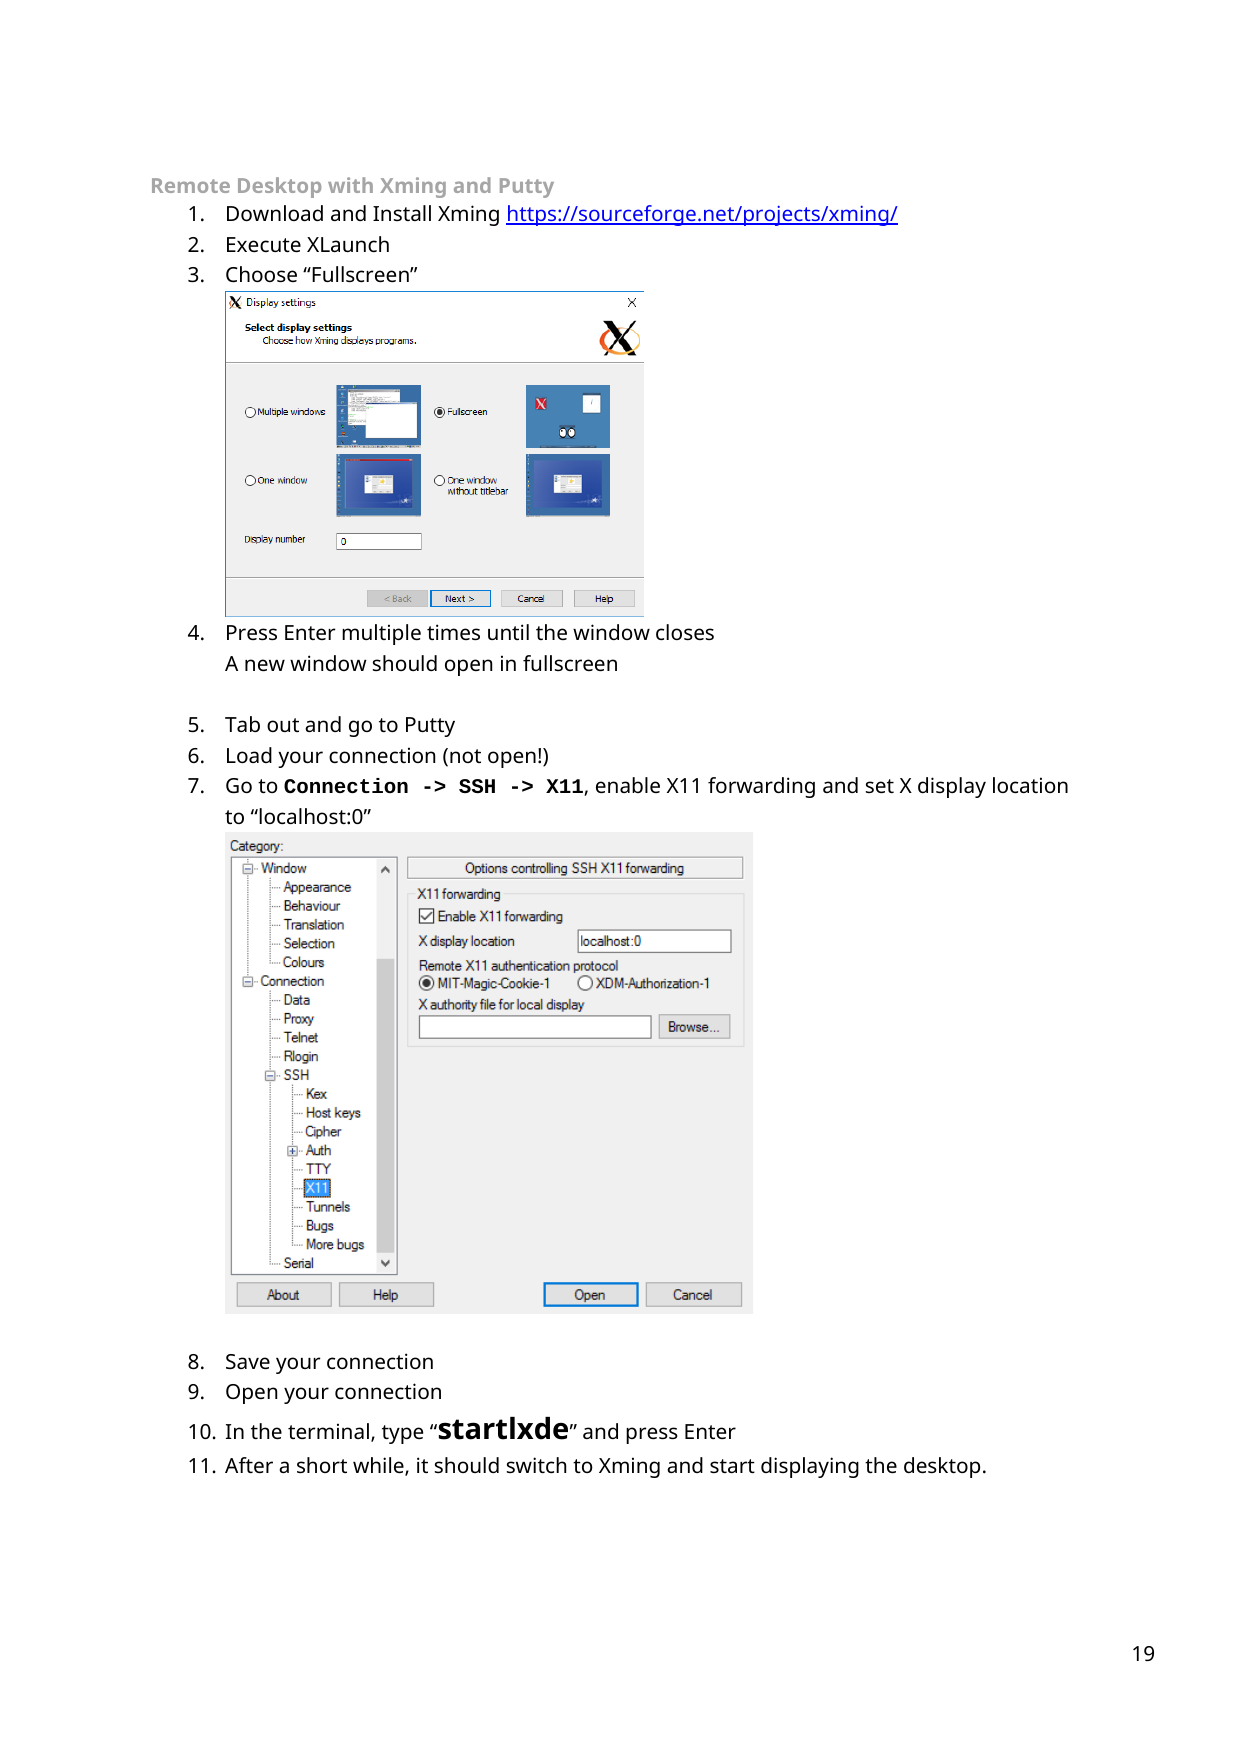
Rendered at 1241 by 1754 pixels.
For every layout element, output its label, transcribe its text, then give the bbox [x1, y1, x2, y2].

list Tab out and go to Putty [187, 710, 1090, 739]
subtitle Remote Desktop with Xming and Putty [150, 171, 1090, 199]
list Execute XLaunch [187, 230, 1090, 258]
list In the terminal, type “startlxde” and press Enter [187, 1408, 1090, 1448]
list Load your connection (not open!) [187, 741, 1090, 769]
list Save your connection [187, 1347, 1090, 1375]
picture [225, 291, 644, 617]
list Download and Install Xming https://sourceforge.net/projects/xming/ [187, 199, 1090, 228]
picture [225, 832, 754, 1314]
list After a short while, it should switch to Xming and start displaying the desktop. [187, 1451, 1090, 1479]
list Open your connection [187, 1377, 1090, 1406]
list Press Enter multiple times until the window closes A new window should open in fullscreen [187, 618, 1090, 708]
